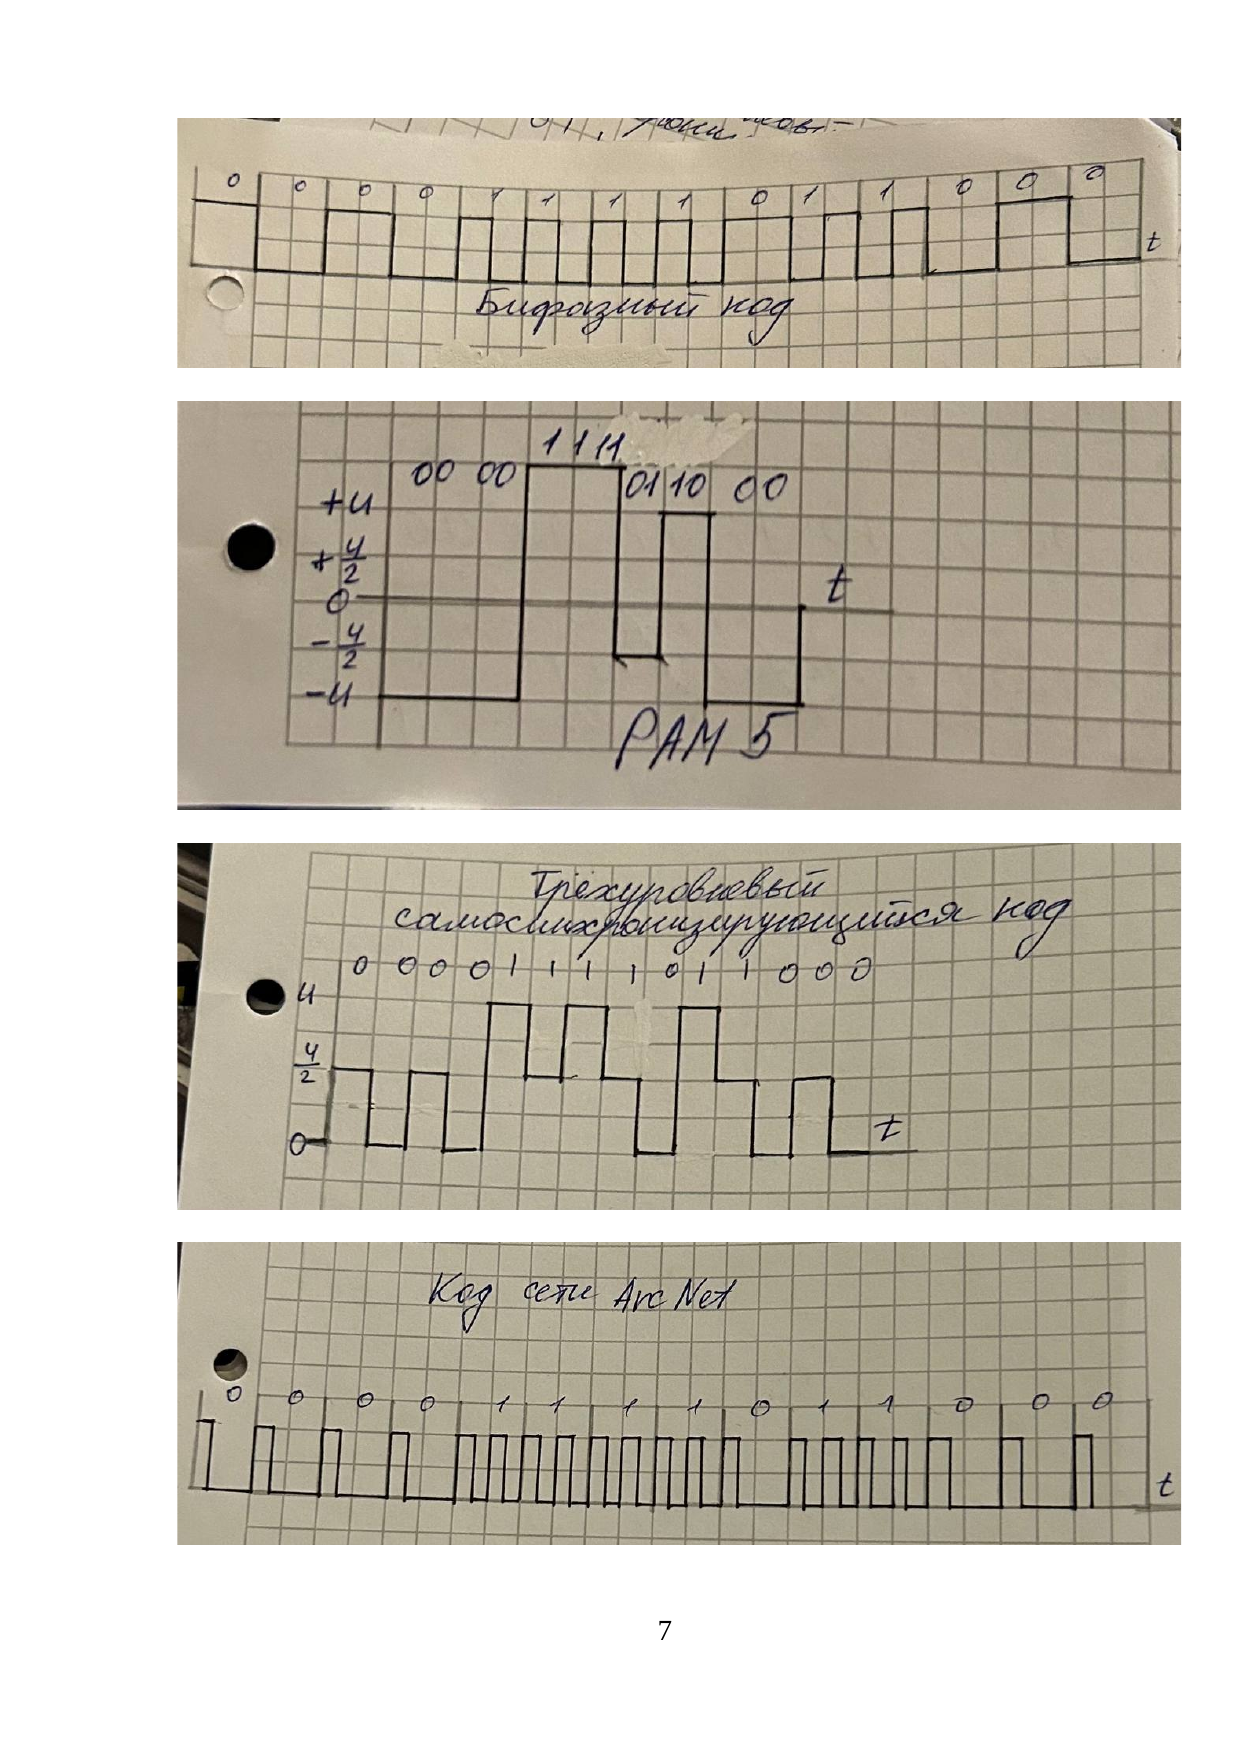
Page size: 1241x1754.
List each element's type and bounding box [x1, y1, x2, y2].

picture [177, 843, 1182, 1210]
picture [177, 1242, 1182, 1545]
picture [177, 401, 1182, 810]
picture [177, 118, 1182, 368]
